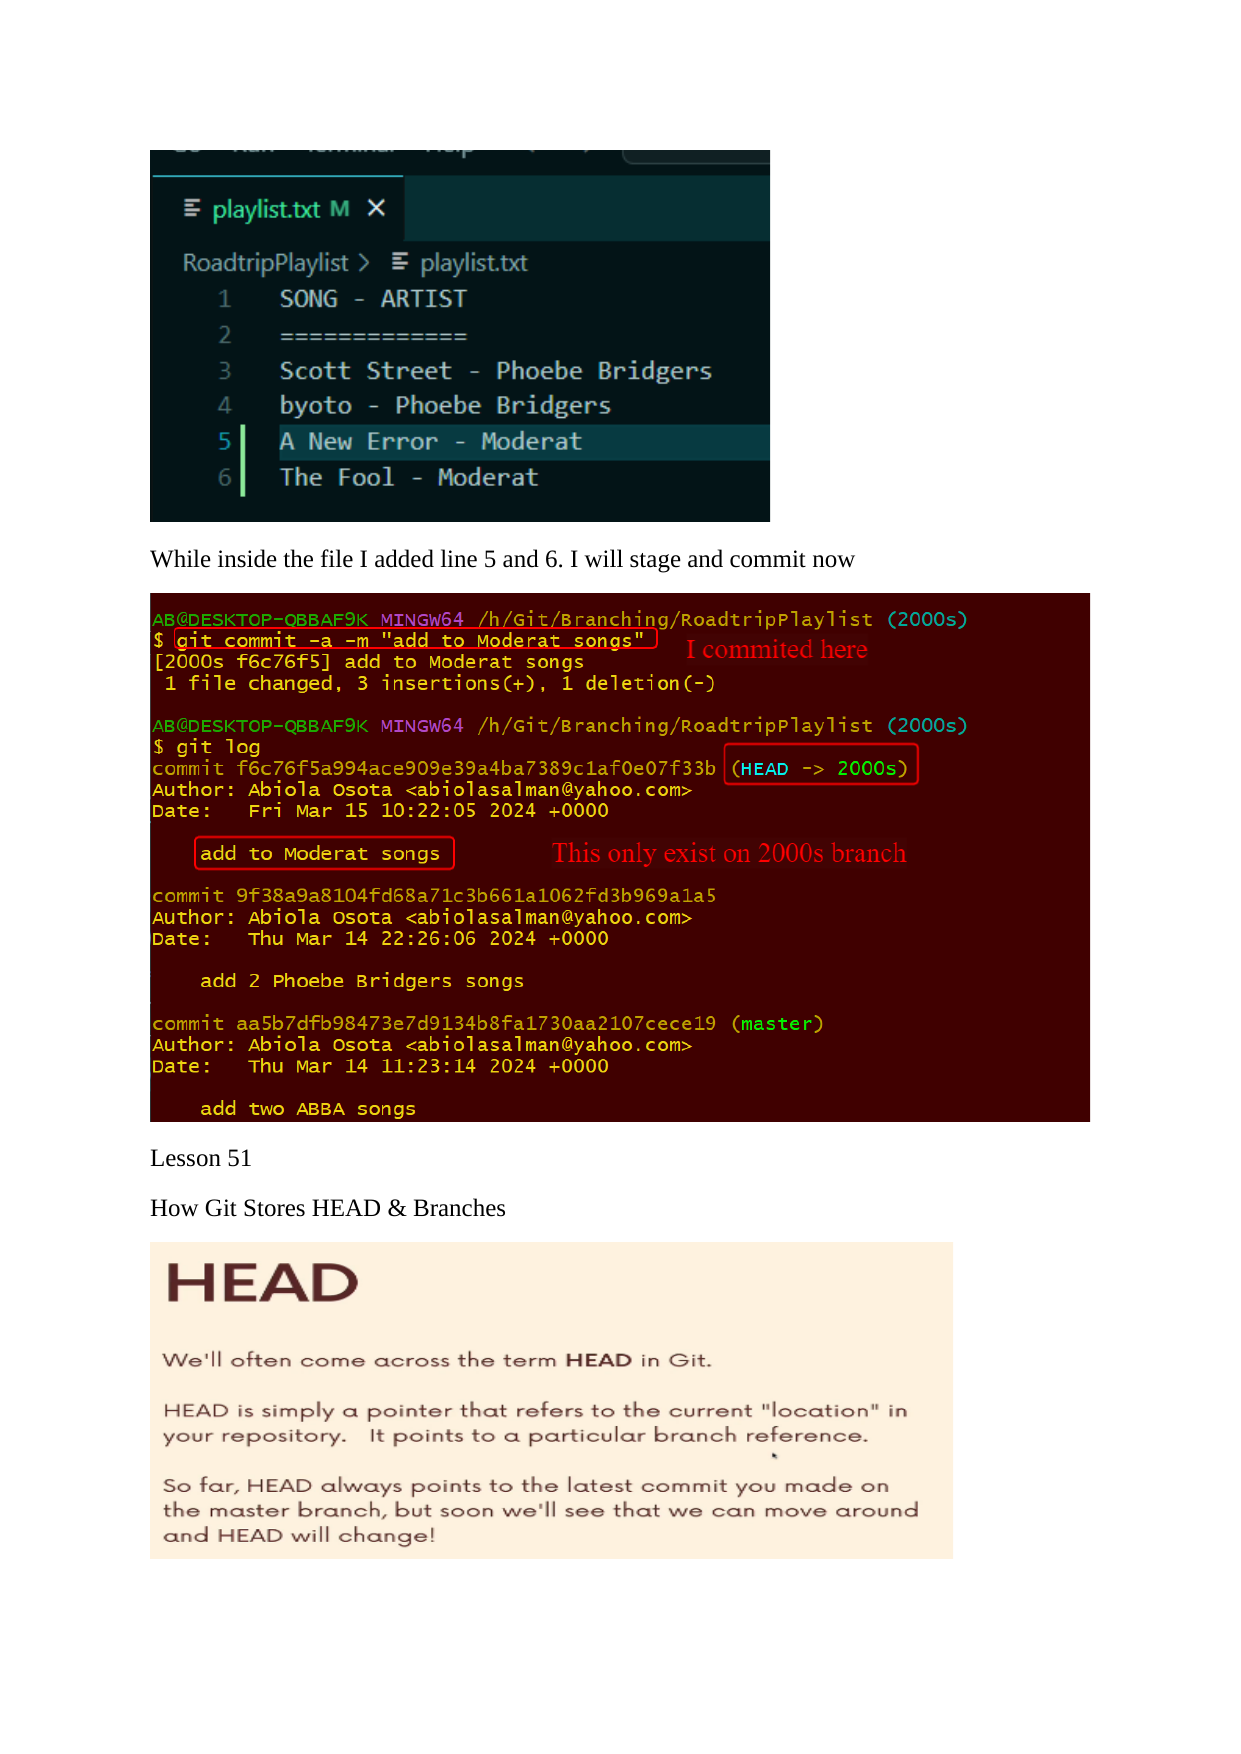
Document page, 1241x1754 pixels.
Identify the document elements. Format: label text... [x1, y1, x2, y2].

picture [150, 593, 1091, 1122]
picture [150, 1242, 954, 1559]
text How Git Stores HEAD & Branches [150, 1193, 1090, 1222]
text Lesson 51 [150, 1143, 1090, 1172]
text While inside the file I added line 5 and 6. I will stage and commit now [150, 544, 1090, 572]
picture [150, 150, 771, 522]
